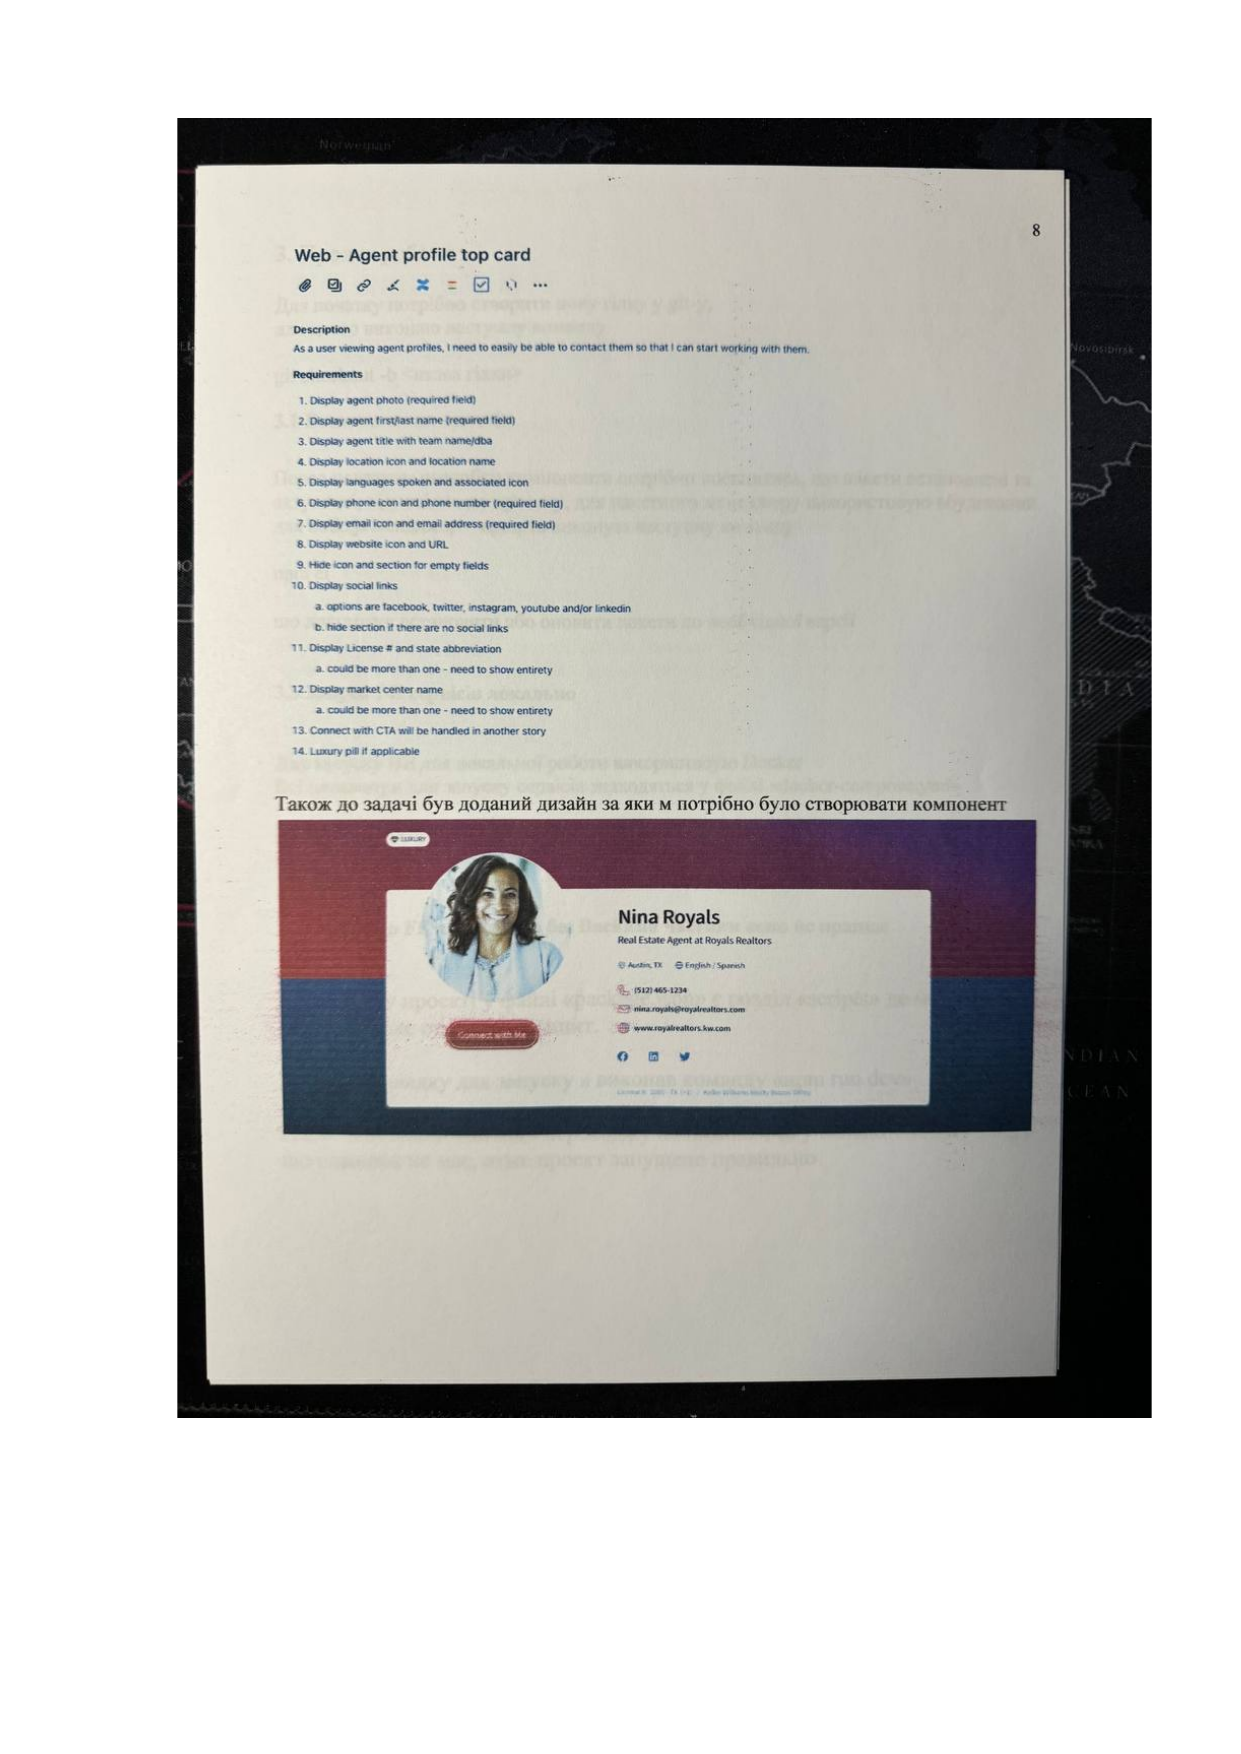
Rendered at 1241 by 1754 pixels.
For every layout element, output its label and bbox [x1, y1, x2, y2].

picture [177, 118, 1152, 1418]
